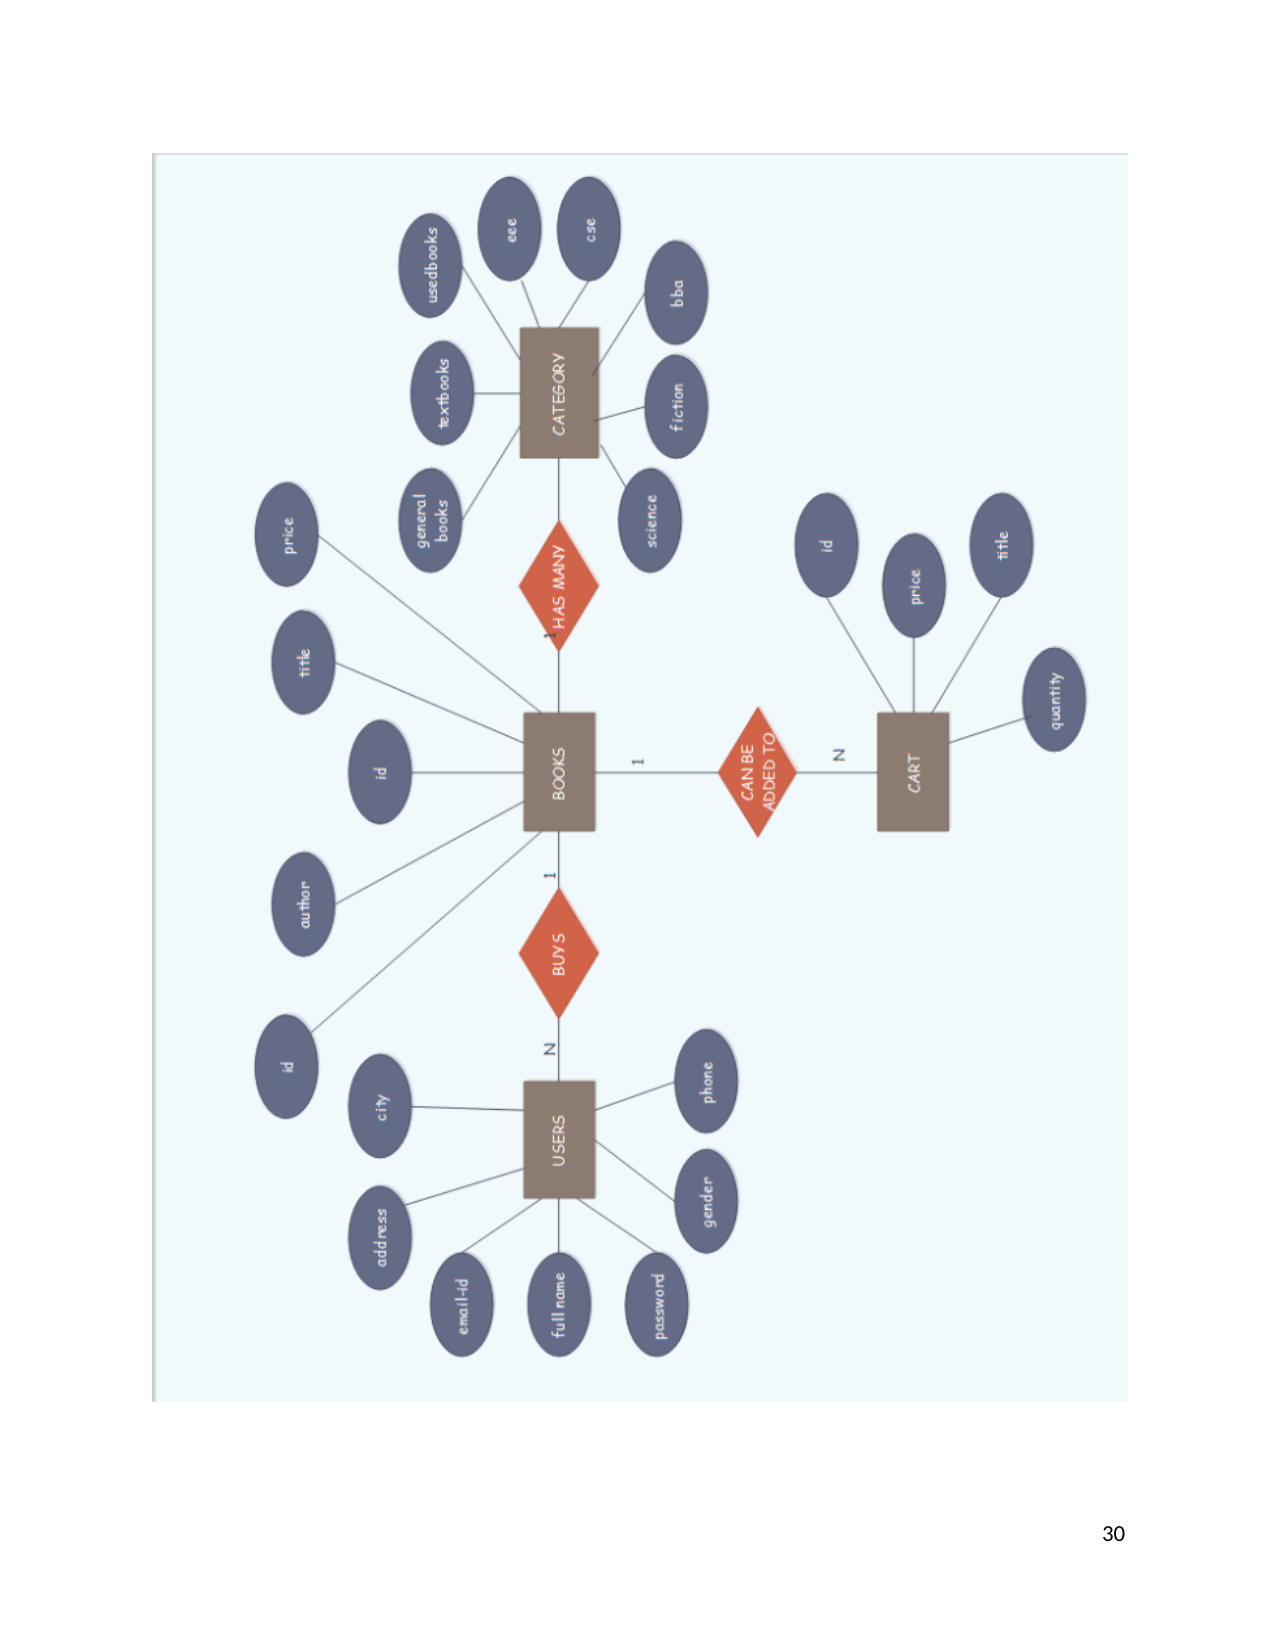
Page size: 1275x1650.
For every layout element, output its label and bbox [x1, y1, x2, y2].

picture [153, 153, 1129, 1402]
